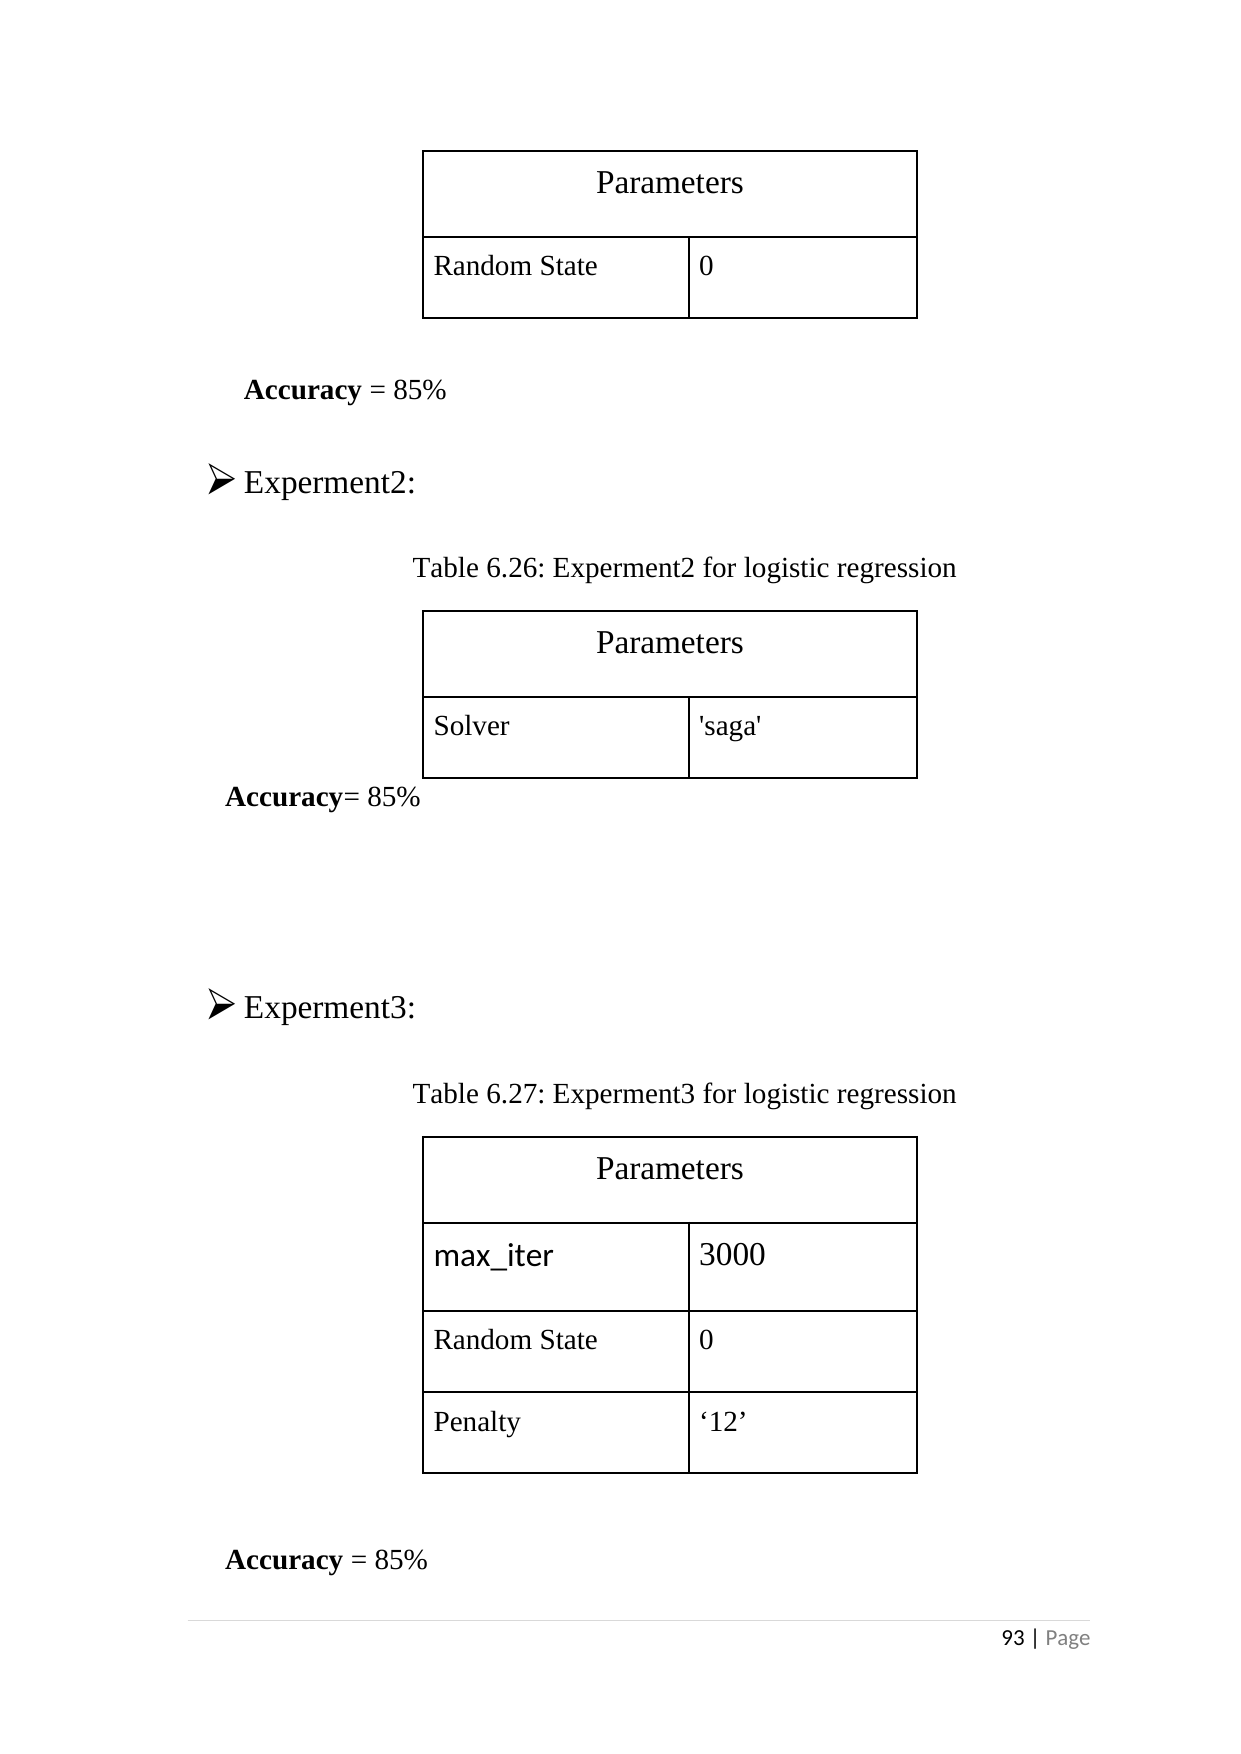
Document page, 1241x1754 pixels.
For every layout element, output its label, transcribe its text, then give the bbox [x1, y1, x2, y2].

text Accuracy = 85% [225, 1542, 1090, 1576]
table_cell max_iter [424, 1224, 688, 1310]
list Experment2: [206, 432, 1090, 517]
table_cell 0 [690, 238, 916, 317]
table_header Parameters [424, 152, 916, 236]
table_cell Random State [424, 238, 688, 317]
table_cell 3000 [690, 1224, 916, 1310]
list Table 6.27: Experment3 for logistic regression [337, 1076, 1090, 1110]
text Accuracy= 85% [225, 779, 1090, 813]
table_header Parameters [424, 612, 916, 696]
list Table 6.26: Experment2 for logistic regression [337, 551, 1090, 584]
table_cell Penalty [424, 1393, 688, 1472]
table_cell 0 [690, 1312, 916, 1391]
table_cell Random State [424, 1312, 688, 1391]
table_cell 'saga' [690, 698, 916, 777]
text Accuracy = 85% [244, 372, 1090, 406]
table_header Parameters [424, 1138, 916, 1222]
table_cell Solver [424, 698, 688, 777]
table_cell ‘12’ [690, 1393, 916, 1472]
list Experment3: [206, 957, 1090, 1043]
